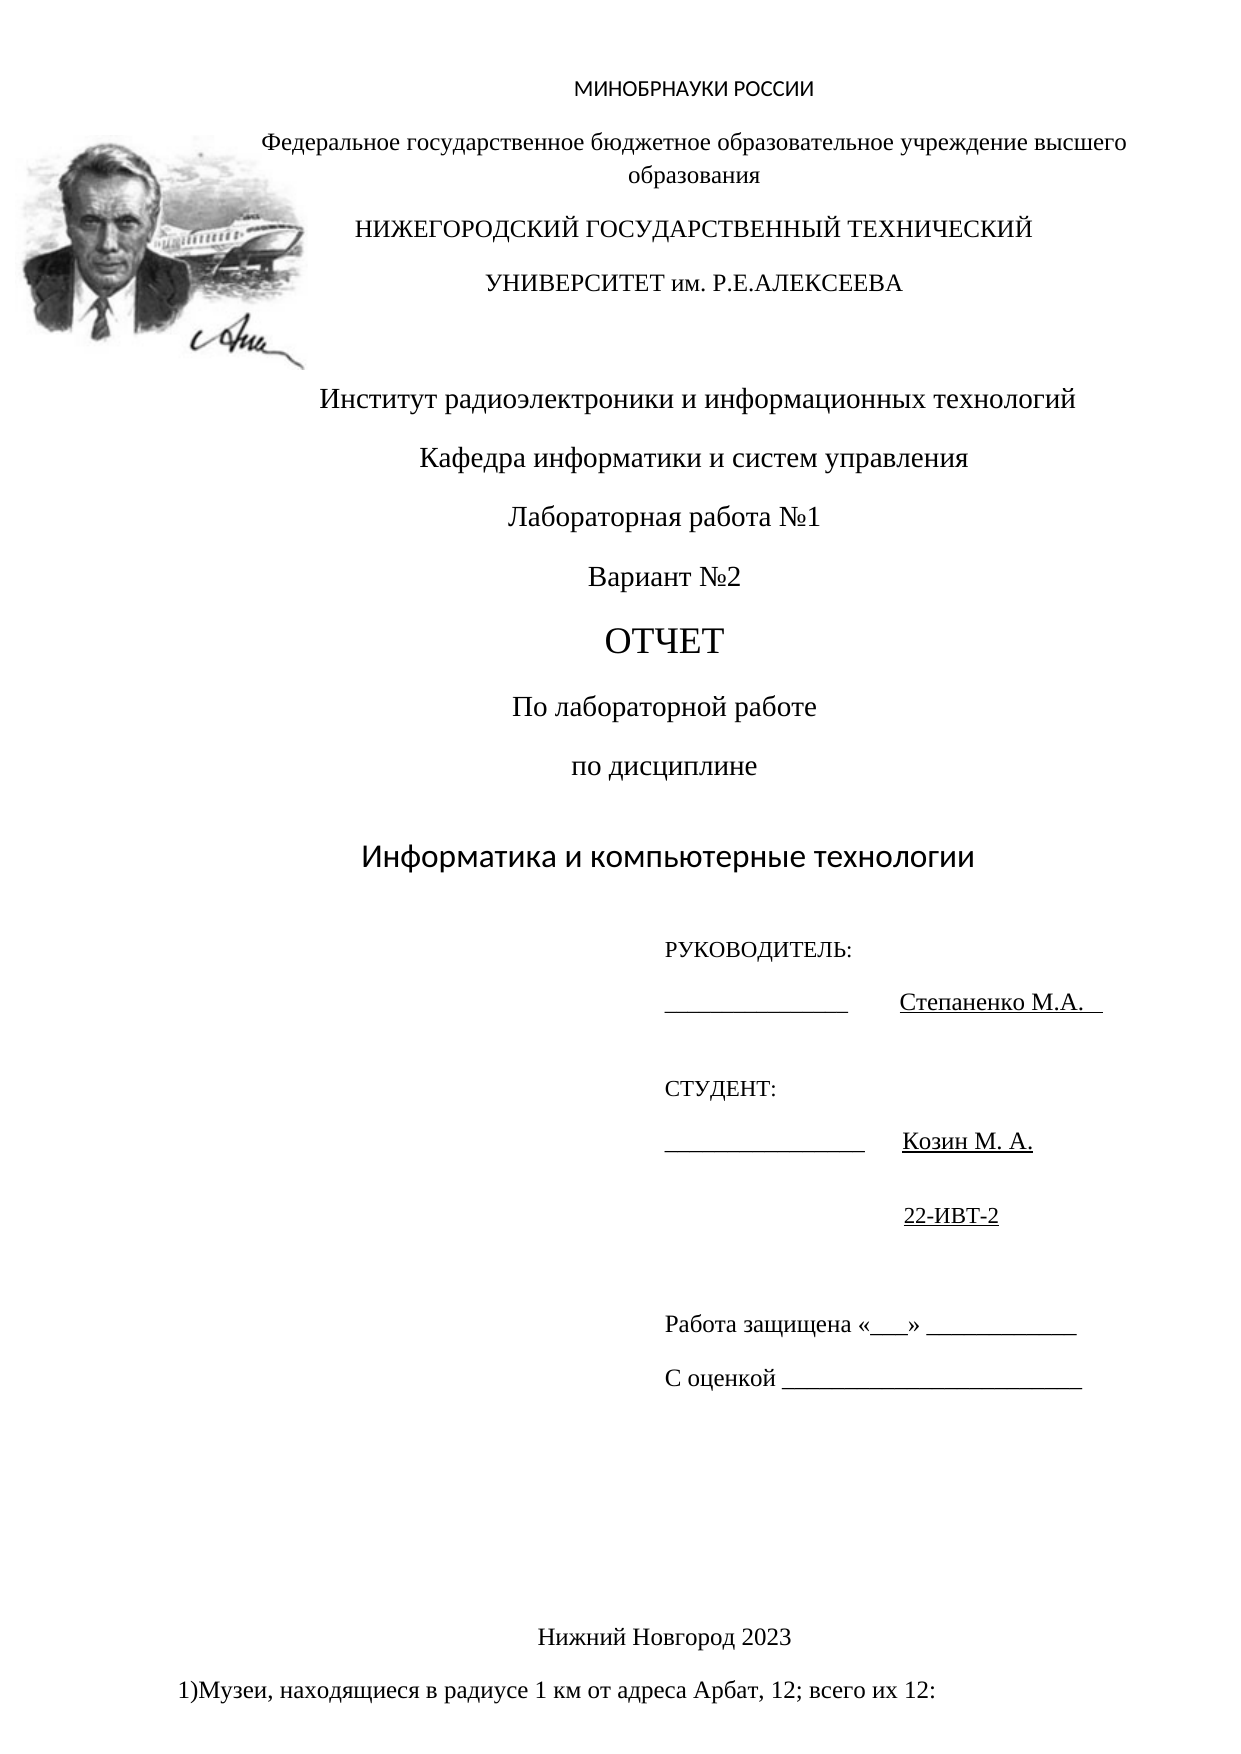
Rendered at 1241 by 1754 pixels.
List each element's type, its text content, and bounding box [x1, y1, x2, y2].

text РУКОВОДИТЕЛЬ: [664, 936, 1152, 962]
text Кафедра информатики и систем управления [236, 440, 1152, 474]
text Федеральное государственное бюджетное образовательное учреждение высшего образования [236, 127, 1152, 189]
text ________________ Козин М. А. [664, 1126, 1152, 1155]
text Информатика и компьютерные технологии [177, 836, 1152, 876]
text Вариант №2 [177, 559, 1152, 592]
text по дисциплине [177, 748, 1152, 782]
text 22-ИВТ-2 [664, 1202, 1152, 1228]
text Лабораторная работа №1 [177, 499, 1152, 533]
text Институт радиоэлектроники и информационных технологий [236, 381, 1152, 414]
text По лабораторной работе [177, 689, 1152, 722]
text ________________ Степаненко М.А. [664, 987, 1152, 1015]
text СТУДЕНТ: [664, 1075, 1152, 1102]
text С оценкой ________________________ [664, 1363, 1152, 1392]
text УНИВЕРСИТЕТ им. Р.Е.АЛЕКСЕЕВА [236, 268, 1152, 296]
text НИЖЕГОРОДСКИЙ ГОСУДАРСТВЕННЫЙ ТЕХНИЧЕСКИЙ [236, 214, 1152, 242]
text Нижний Новгород 2023 [177, 1622, 1152, 1650]
text ОТЧЕТ [177, 618, 1152, 661]
text Работа защищена «___» ____________ [664, 1309, 1152, 1338]
text МИНОБРНАУКИ РОССИИ [236, 74, 1152, 102]
text 1)Музеи, находящиеся в радиусе 1 км от адреса Арбат, 12; всего их 12: [177, 1676, 1152, 1704]
